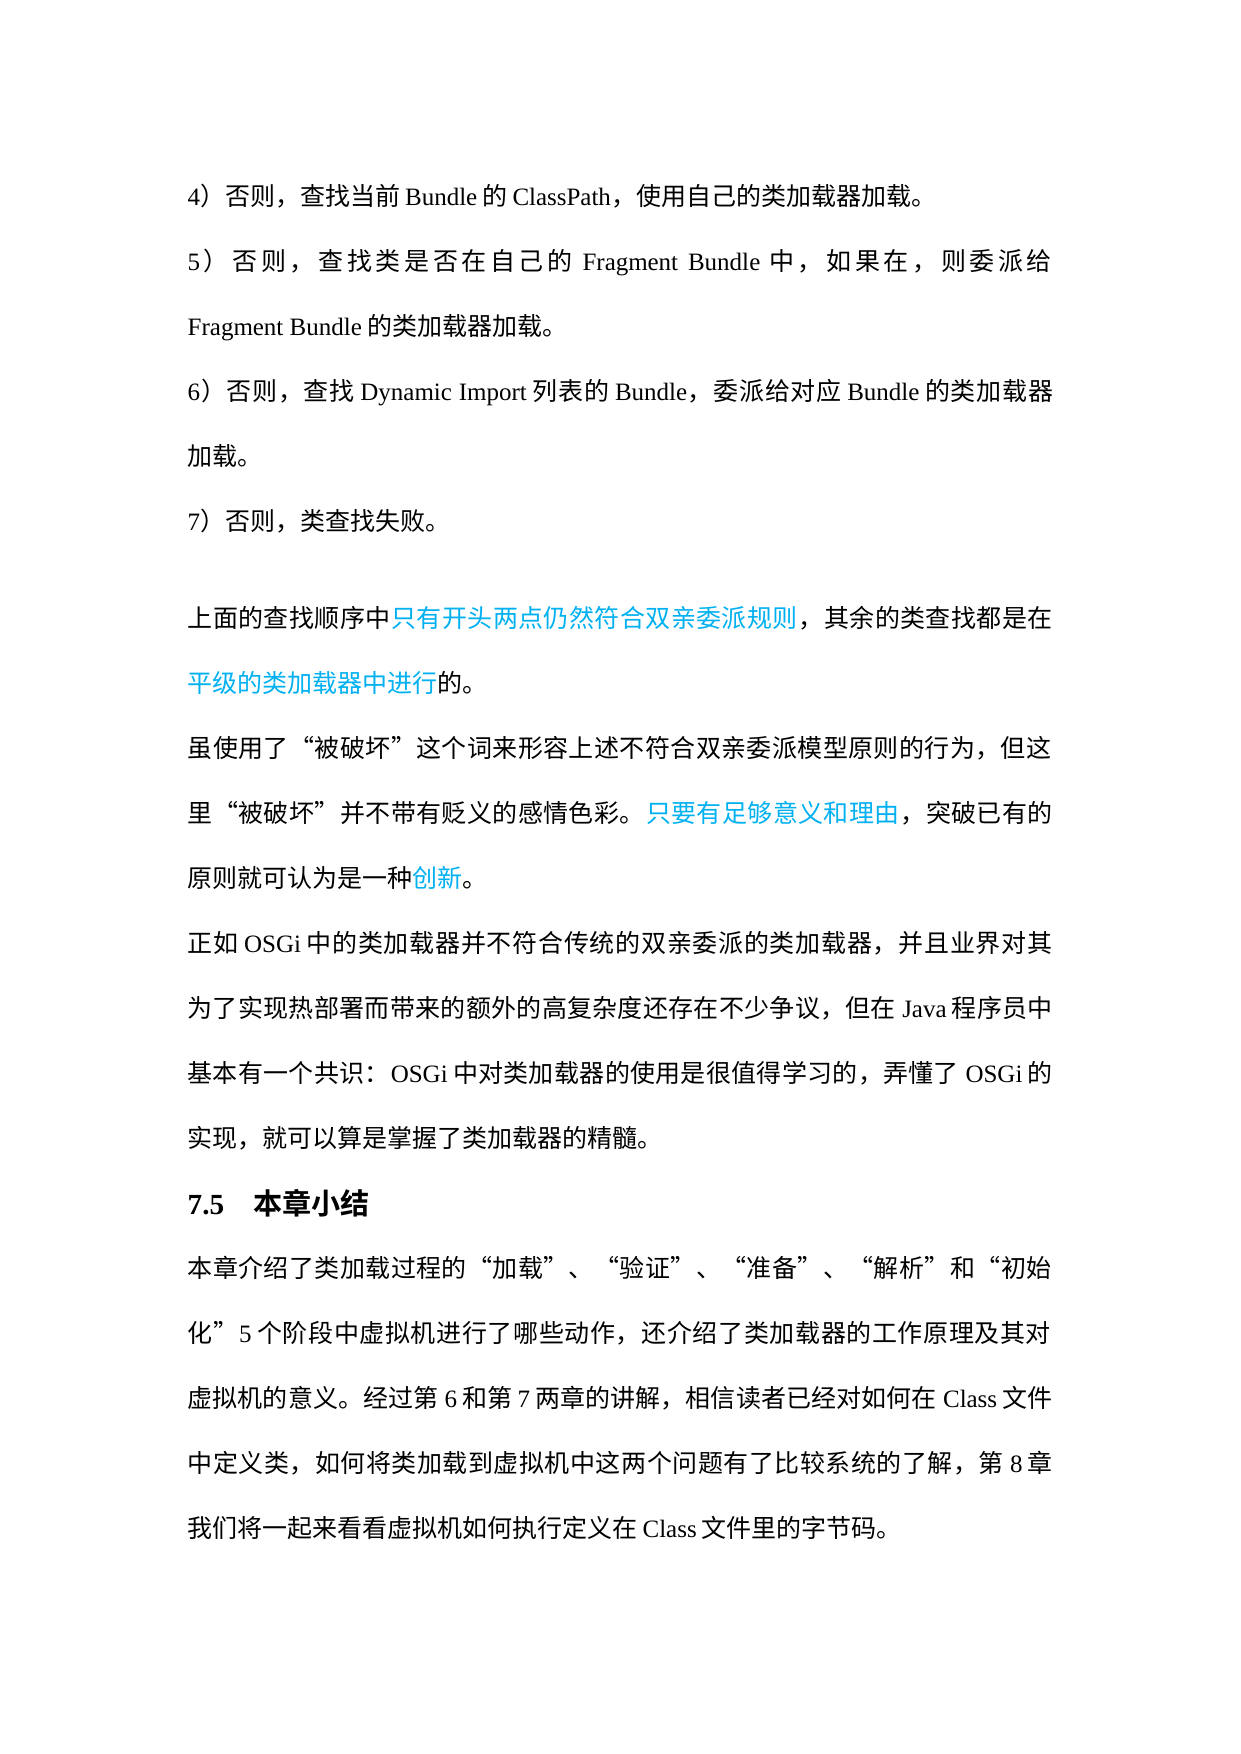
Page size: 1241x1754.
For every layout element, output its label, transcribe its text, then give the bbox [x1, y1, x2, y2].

text 正如OSGi中的类加载器并不符合传统的双亲委派的类加载器，并且业界对其为了实现热部署而带来的额外的高复杂度还存在不少争议，但在Java程序员中基本有一个共识：OSGi中对类加载器的使用是很值得学习的，弄懂了OSGi的实现，就可以算是掌握了类加载器的精髓。 [187, 909, 1053, 1169]
text 6）否则，查找Dynamic Import列表的Bundle，委派给对应Bundle的类加载器加载。 [187, 357, 1053, 487]
text 7）否则，类查找失败。 [187, 487, 1053, 552]
text 4）否则，查找当前Bundle的ClassPath，使用自己的类加载器加载。 [187, 162, 1053, 227]
text 虽使用了“被破坏”这个词来形容上述不符合双亲委派模型原则的行为，但这里“被破坏”并不带有贬义的感情色彩。只要有足够意义和理由，突破已有的原则就可认为是一种创新。 [187, 714, 1053, 909]
text 本章介绍了类加载过程的“加载”、“验证”、“准备”、“解析”和“初始化”5个阶段中虚拟机进行了哪些动作，还介绍了类加载器的工作原理及其对虚拟机的意义。经过第6和第7两章的讲解，相信读者已经对如何在Class文件中定义类，如何将类加载到虚拟机中这两个问题有了比较系统的了解，第8章我们将一起来看看虚拟机如何执行定义在Class文件里的字节码。 [187, 1234, 1053, 1559]
text 5）否则，查找类是否在自己的Fragment Bundle中，如果在，则委派给Fragment Bundle的类加载器加载。 [187, 227, 1053, 357]
text 上面的查找顺序中只有开头两点仍然符合双亲委派规则，其余的类查找都是在平级的类加载器中进行的。 [187, 584, 1053, 714]
text 7.5 本章小结 [187, 1169, 1053, 1234]
